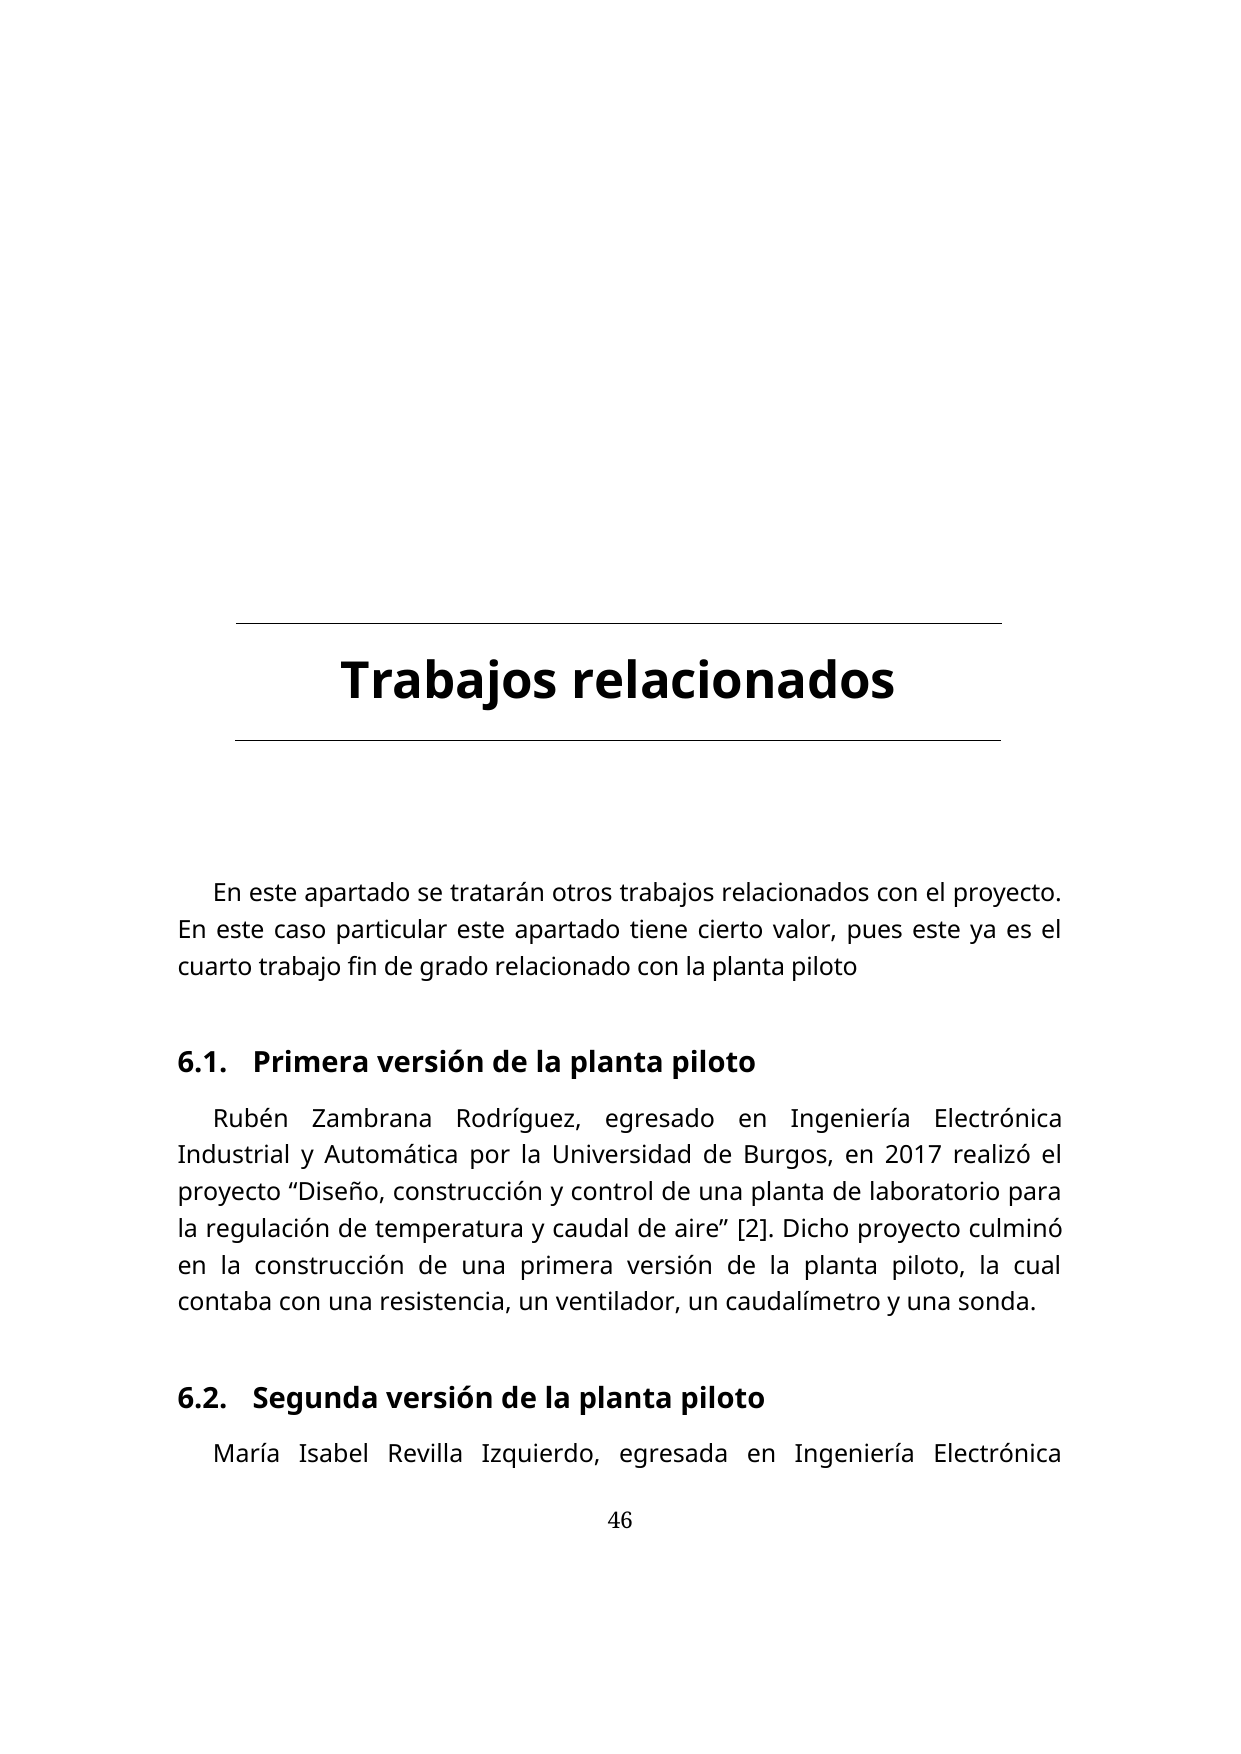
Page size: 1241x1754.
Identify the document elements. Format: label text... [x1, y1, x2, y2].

text En este apartado se tratarán otros trabajos relacionados con el proyecto. En este caso particular este apartado tiene cierto valor, pues este ya es el cuarto trabajo fin de grado relacionado con la planta piloto [177, 875, 1063, 982]
list Segunda versión de la planta piloto [177, 1377, 1063, 1417]
list Primera versión de la planta piloto [177, 1041, 1063, 1081]
subtitle Trabajos relacionados [266, 644, 970, 713]
text Rubén Zambrana Rodríguez, egresado en Ingeniería Electrónica Industrial y Automática por la Universidad de Burgos, en 2017 realizó el proyecto “Diseño, construcción y control de una planta de laboratorio para la regulación de temperatura y caudal de aire” [2]. Dicho proyecto culminó en la construcción de una primera versión de la planta piloto, la cual contaba con una resistencia, un ventilador, un caudalímetro y una sonda. [177, 1100, 1063, 1318]
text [177, 1436, 1063, 1470]
